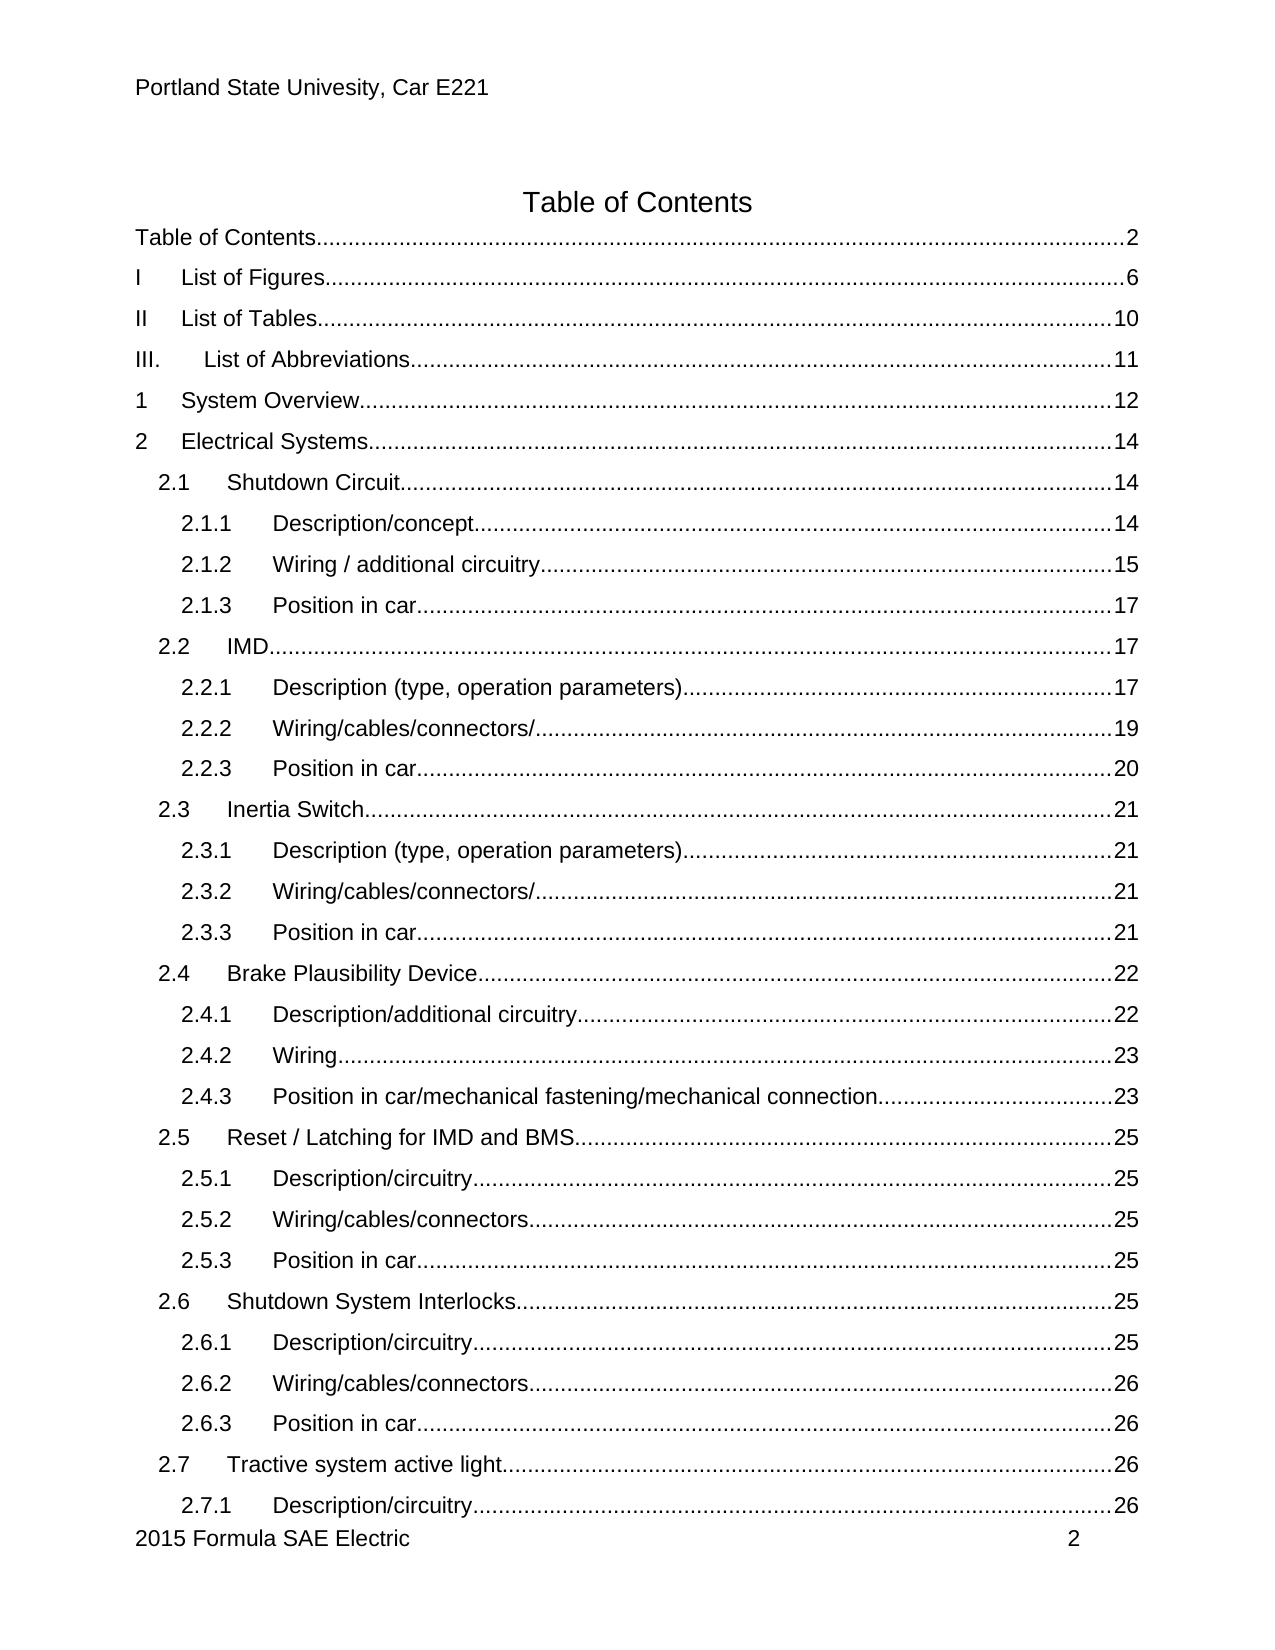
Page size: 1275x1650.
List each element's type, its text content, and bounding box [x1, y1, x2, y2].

text 2.5.1 Description/circuitry 25 [181, 1165, 1140, 1191]
text 2.3 Inertia Switch 21 [158, 796, 1140, 823]
text II List of Tables 10 [135, 305, 1140, 331]
text 2.3.2 Wiring/cables/connectors/ 21 [181, 878, 1140, 904]
text 2.1.1 Description/concept 14 [181, 510, 1140, 536]
text 2.3.3 Position in car 21 [181, 919, 1140, 946]
text 2.2.3 Position in car 20 [181, 755, 1140, 782]
text 2.2.1 Description (type, operation parameters) 17 [181, 673, 1140, 700]
text 2.5.2 Wiring/cables/connectors 25 [181, 1206, 1140, 1232]
text 2.4.2 Wiring 23 [181, 1042, 1140, 1068]
text 2.5 Reset / Latching for IMD and BMS 25 [158, 1124, 1140, 1150]
text 1 System Overview 12 [135, 387, 1140, 413]
text 2.1.3 Position in car 17 [181, 592, 1140, 618]
text 2.4.3 Position in car/mechanical fastening/mechanical connection 23 [181, 1083, 1140, 1109]
text 2.7.1 Description/circuitry 26 [181, 1492, 1140, 1519]
text 2.6.1 Description/circuitry 25 [181, 1328, 1140, 1355]
text 2 Electrical Systems 14 [135, 428, 1140, 454]
text 2.7 Tractive system active light 26 [158, 1451, 1140, 1478]
text 2.4 Brake Plausibility Device 22 [158, 960, 1140, 986]
text 2.6.2 Wiring/cables/connectors 26 [181, 1369, 1140, 1396]
text I List of Figures 6 [135, 264, 1140, 291]
text 2.2 IMD 17 [158, 633, 1140, 659]
text 2.2.2 Wiring/cables/connectors/ 19 [181, 714, 1140, 741]
text 2.4.1 Description/additional circuitry 22 [181, 1001, 1140, 1027]
text 2.6.3 Position in car 26 [181, 1410, 1140, 1437]
text 2.6 Shutdown System Interlocks 25 [158, 1288, 1140, 1314]
text Table of Contents 2 [135, 223, 1140, 250]
text 2.1.2 Wiring / additional circuitry 15 [181, 551, 1140, 577]
subtitle Table of Contents [135, 185, 1140, 218]
text III. List of Abbreviations 11 [135, 346, 1140, 372]
text 2.1 Shutdown Circuit 14 [158, 469, 1140, 495]
text 2.3.1 Description (type, operation parameters) 21 [181, 837, 1140, 864]
text 2.5.3 Position in car 25 [181, 1247, 1140, 1273]
